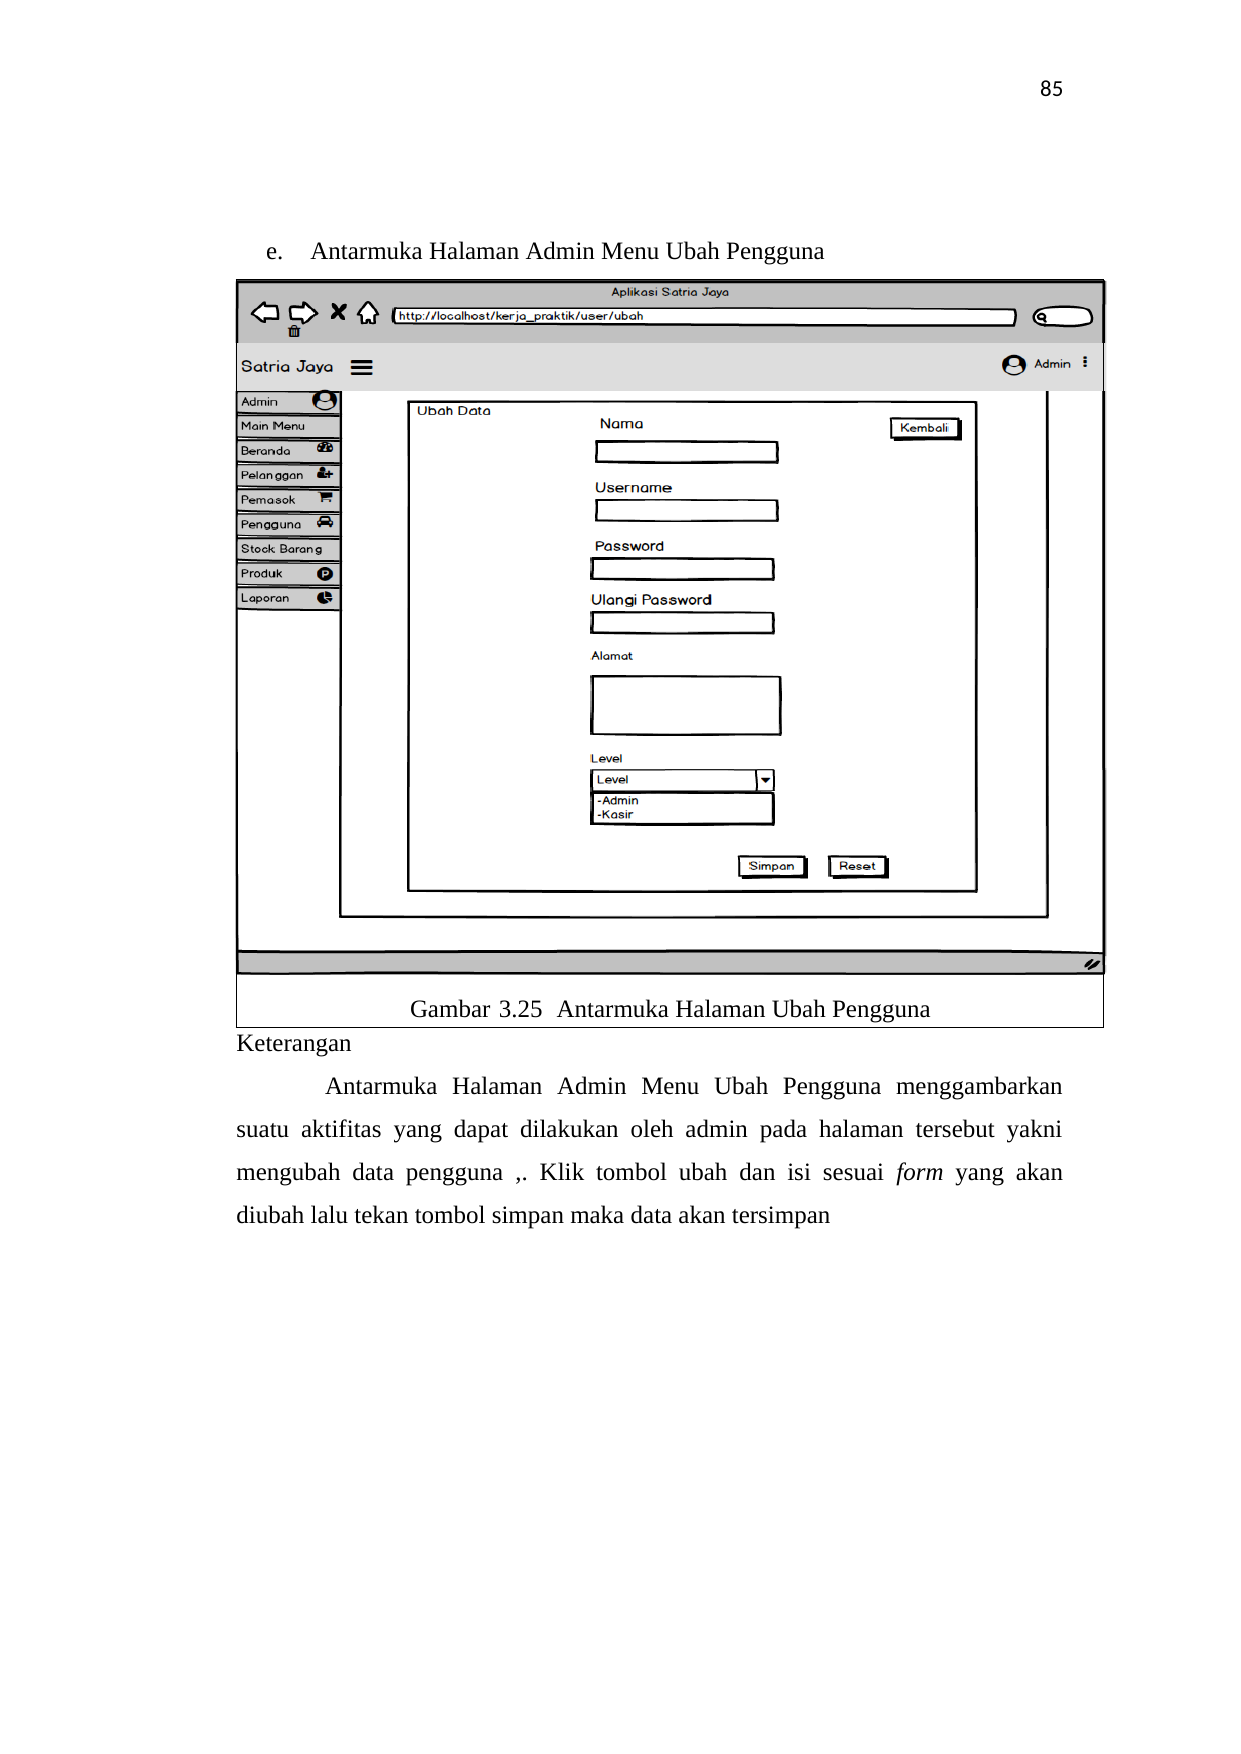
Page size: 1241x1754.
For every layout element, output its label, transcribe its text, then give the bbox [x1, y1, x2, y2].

text Keterangan [236, 1028, 1063, 1057]
table_cell Gambar 3.25 Antarmuka Halaman Ubah Pengguna [237, 974, 1103, 1027]
text Antarmuka Halaman Admin Menu Ubah Pengguna menggambarkan suatu aktifitas yang dapat dilakukan oleh admin pada halaman tersebut yakni mengubah data pengguna ,. Klik tombol ubah dan isi sesuai form yang akan diubah lalu tekan tombol simpan maka data akan tersimpan [236, 1071, 1063, 1229]
list Antarmuka Halaman Admin Menu Ubah Pengguna [266, 236, 1063, 265]
table_header [237, 280, 1103, 972]
